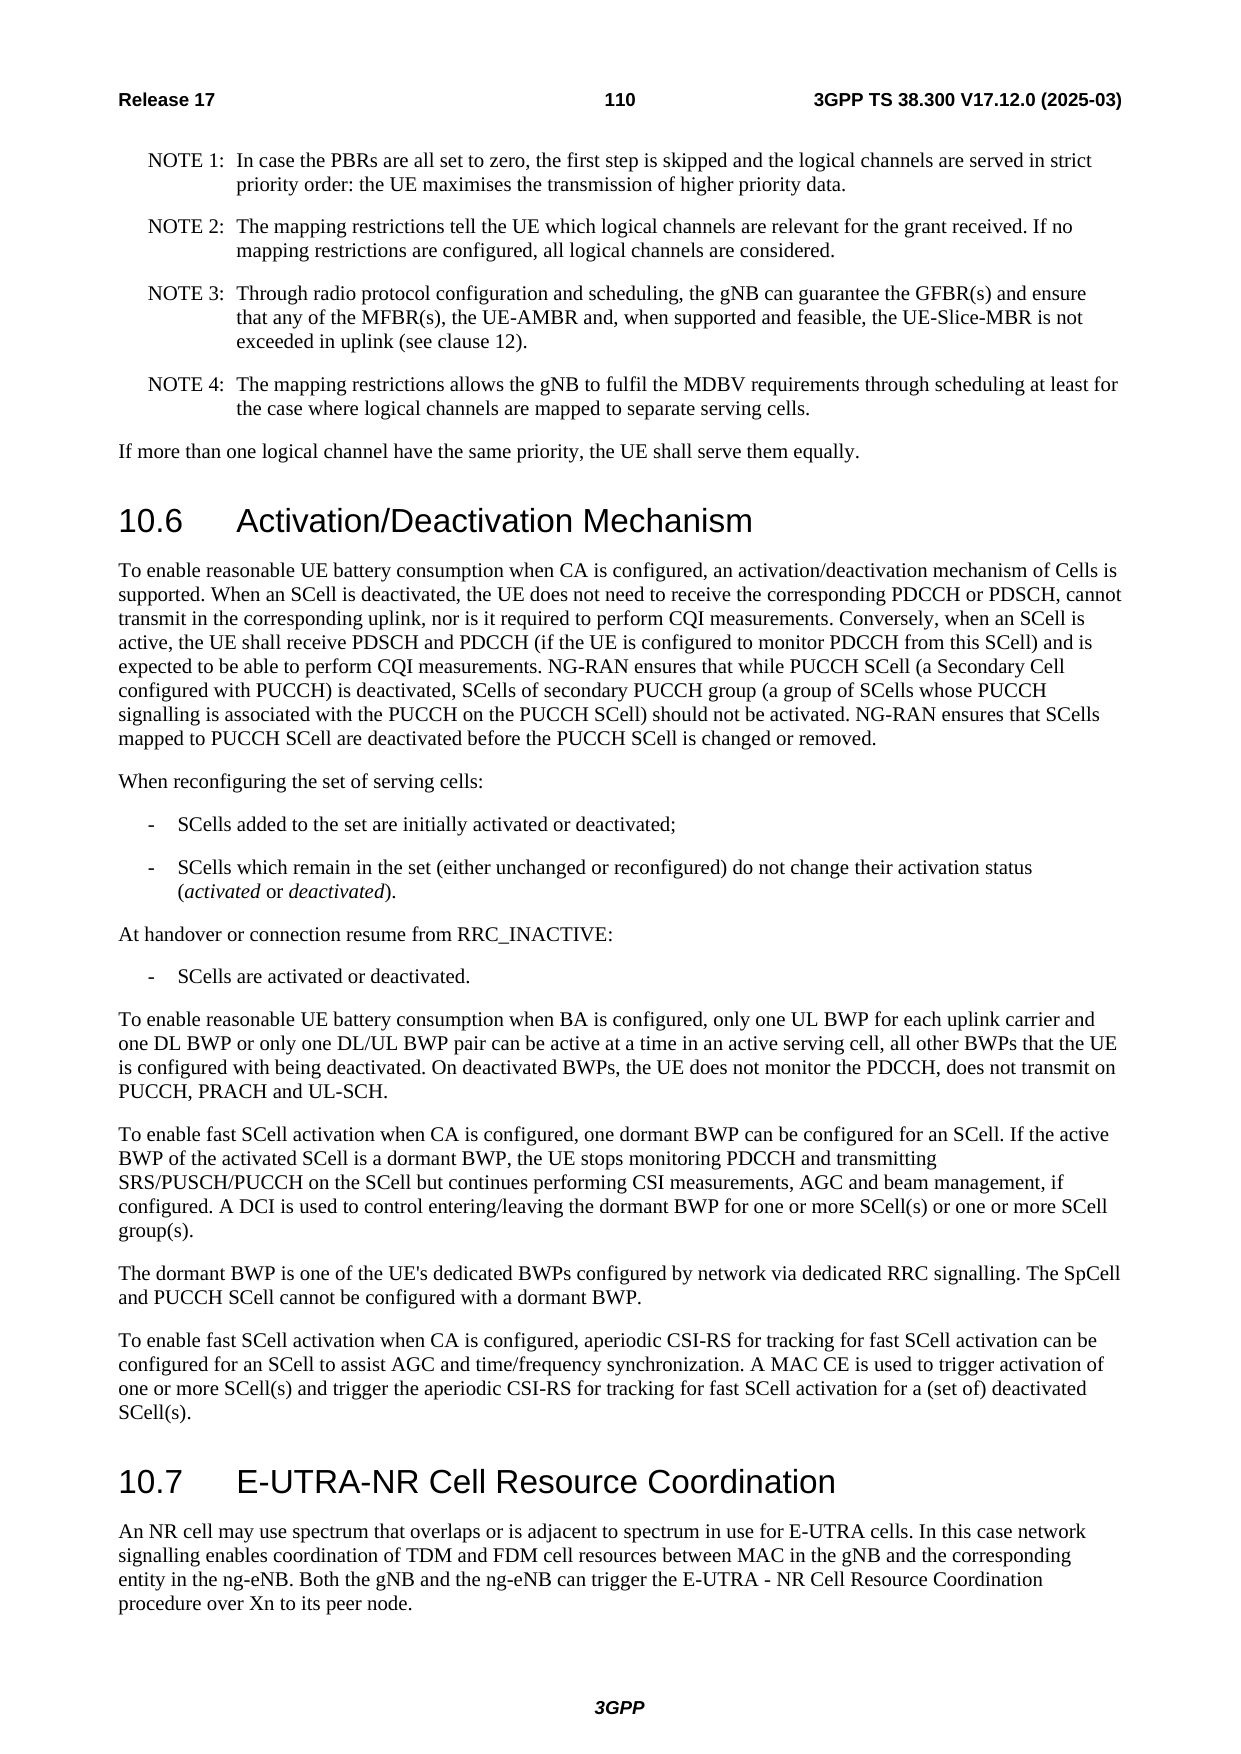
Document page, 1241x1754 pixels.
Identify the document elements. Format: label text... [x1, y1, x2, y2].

text At handover or connection resume from RRC_INACTIVE: [118, 922, 1122, 946]
text To enable reasonable UE battery consumption when BA is configured, only one UL BWP for each uplink carrier and one DL BWP or only one DL/UL BWP pair can be active at a time in an active serving cell, all other BWPs that the UE is configured with being deactivated. On deactivated BWPs, the UE does not monitor the PDCCH, does not transmit on PUCCH, PRACH and UL-SCH. [118, 1007, 1122, 1103]
subtitle 10.6 Activation/Deactivation Mechanism [118, 501, 1122, 539]
text NOTE 1: In case the PBRs are all set to zero, the first step is skipped and the logical channels are served in strict priority order: the UE maximises the transmission of higher priority data. [148, 147, 1122, 196]
text An NR cell may use spectrum that overlaps or is adjacent to spectrum in use for E-UTRA cells. In this case network signalling enables coordination of TDM and FDM cell resources between MAC in the gNB and the corresponding entity in the ng-eNB. Both the gNB and the ng-eNB can trigger the E-UTRA - NR Cell Resource Coordination procedure over Xn to its peer node. [118, 1519, 1122, 1615]
text The dormant BWP is one of the UE's dedicated BWPs configured by network via dedicated RRC signalling. The SpCell and PUCCH SCell cannot be configured with a dormant BWP. [118, 1261, 1122, 1309]
text When reconfiguring the set of serving cells: [118, 769, 1122, 793]
text NOTE 3: Through radio protocol configuration and scheduling, the gNB can guarantee the GFBR(s) and ensure that any of the MFBR(s), the UE-AMBR and, when supported and feasible, the UE-Slice-MBR is not exceeded in uplink (see clause 12). [148, 281, 1122, 353]
text To enable reasonable UE battery consumption when CA is configured, an activation/deactivation mechanism of Cells is supported. When an SCell is deactivated, the UE does not need to receive the corresponding PDCCH or PDSCH, cannot transmit in the corresponding uplink, nor is it required to perform CQI measurements. Conversely, when an SCell is active, the UE shall receive PDSCH and PDCCH (if the UE is configured to monitor PDCCH from this SCell) and is expected to be able to perform CQI measurements. NG-RAN ensures that while PUCCH SCell (a Secondary Cell configured with PUCCH) is deactivated, SCells of secondary PUCCH group (a group of SCells whose PUCCH signalling is associated with the PUCCH on the PUCCH SCell) should not be activated. NG-RAN ensures that SCells mapped to PUCCH SCell are deactivated before the PUCCH SCell is changed or removed. [118, 558, 1122, 750]
text - SCells are activated or deactivated. [148, 964, 1122, 988]
text To enable fast SCell activation when CA is configured, aperiodic CSI-RS for tracking for fast SCell activation can be configured for an SCell to assist AGC and time/frequency synchronization. A MAC CE is used to trigger activation of one or more SCell(s) and trigger the aperiodic CSI-RS for tracking for fast SCell activation for a (set of) deactivated SCell(s). [118, 1328, 1122, 1424]
text - SCells which remain in the set (either unchanged or reconfigured) do not change their activation status (activated or deactivated). [148, 855, 1122, 903]
subtitle 10.7 E-UTRA-NR Cell Resource Coordination [118, 1462, 1122, 1500]
text NOTE 2: The mapping restrictions tell the UE which logical channels are relevant for the grant received. If no mapping restrictions are configured, all logical channels are considered. [148, 214, 1122, 262]
text If more than one logical channel have the same priority, the UE shall serve them equally. [118, 439, 1122, 463]
text To enable fast SCell activation when CA is configured, one dormant BWP can be configured for an SCell. If the active BWP of the activated SCell is a dormant BWP, the UE stops monitoring PDCCH and transmitting SRS/PUSCH/PUCCH on the SCell but continues performing CSI measurements, AGC and beam management, if configured. A DCI is used to control entering/leaving the dormant BWP for one or more SCell(s) or one or more SCell group(s). [118, 1122, 1122, 1242]
text - SCells added to the set are initially activated or deactivated; [148, 812, 1122, 836]
text NOTE 4: The mapping restrictions allows the gNB to fulfil the MDBV requirements through scheduling at least for the case where logical channels are mapped to separate serving cells. [148, 372, 1122, 420]
